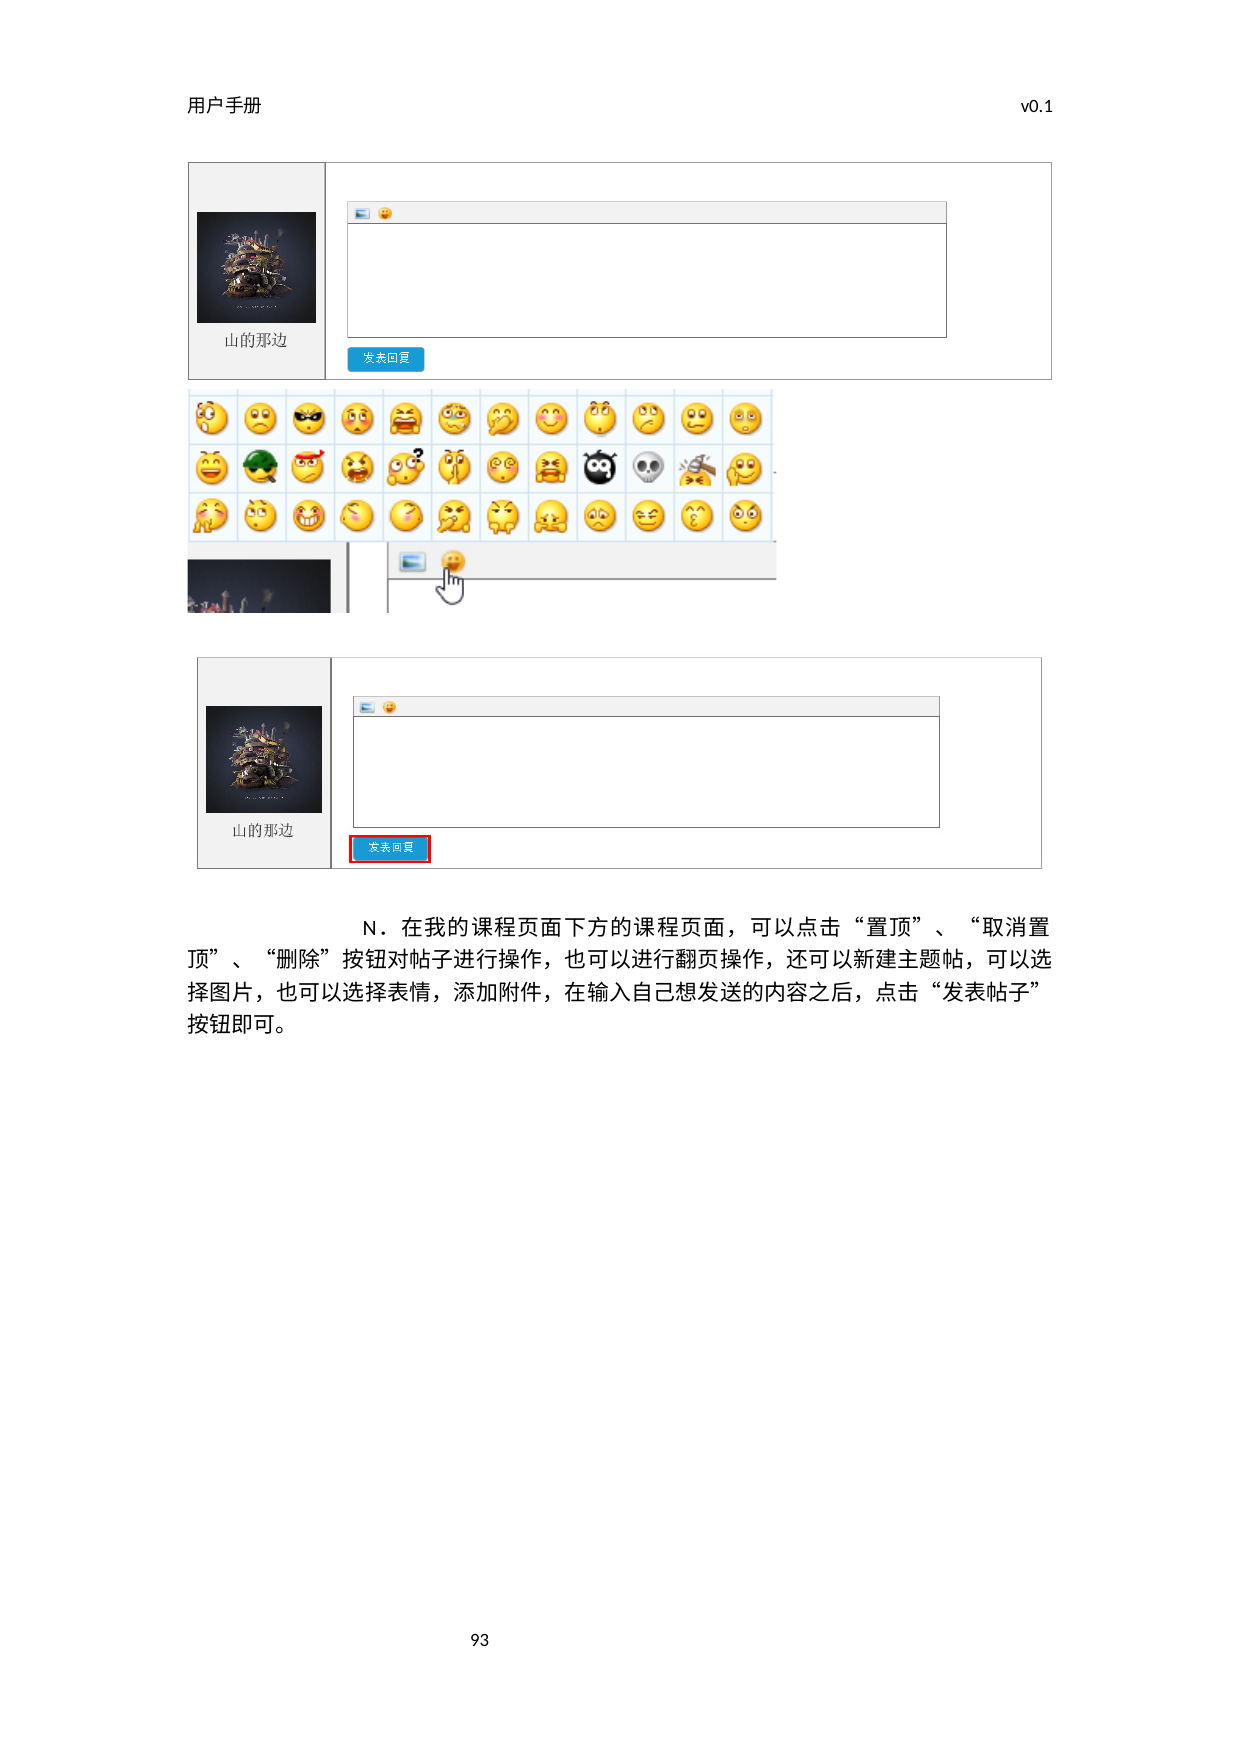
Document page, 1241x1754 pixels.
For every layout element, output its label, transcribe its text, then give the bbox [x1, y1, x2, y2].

picture [187, 649, 1053, 879]
picture [187, 389, 777, 613]
text N．在我的课程页面下方的课程页面，可以点击“置顶”、“取消置顶”、“删除”按钮对帖子进行操作，也可以进行翻页操作，还可以新建主题帖，可以选择图片，也可以选择表情，添加附件，在输入自己想发送的内容之后，点击“发表帖子”按钮即可。 [187, 909, 1053, 1039]
picture [187, 162, 1053, 381]
